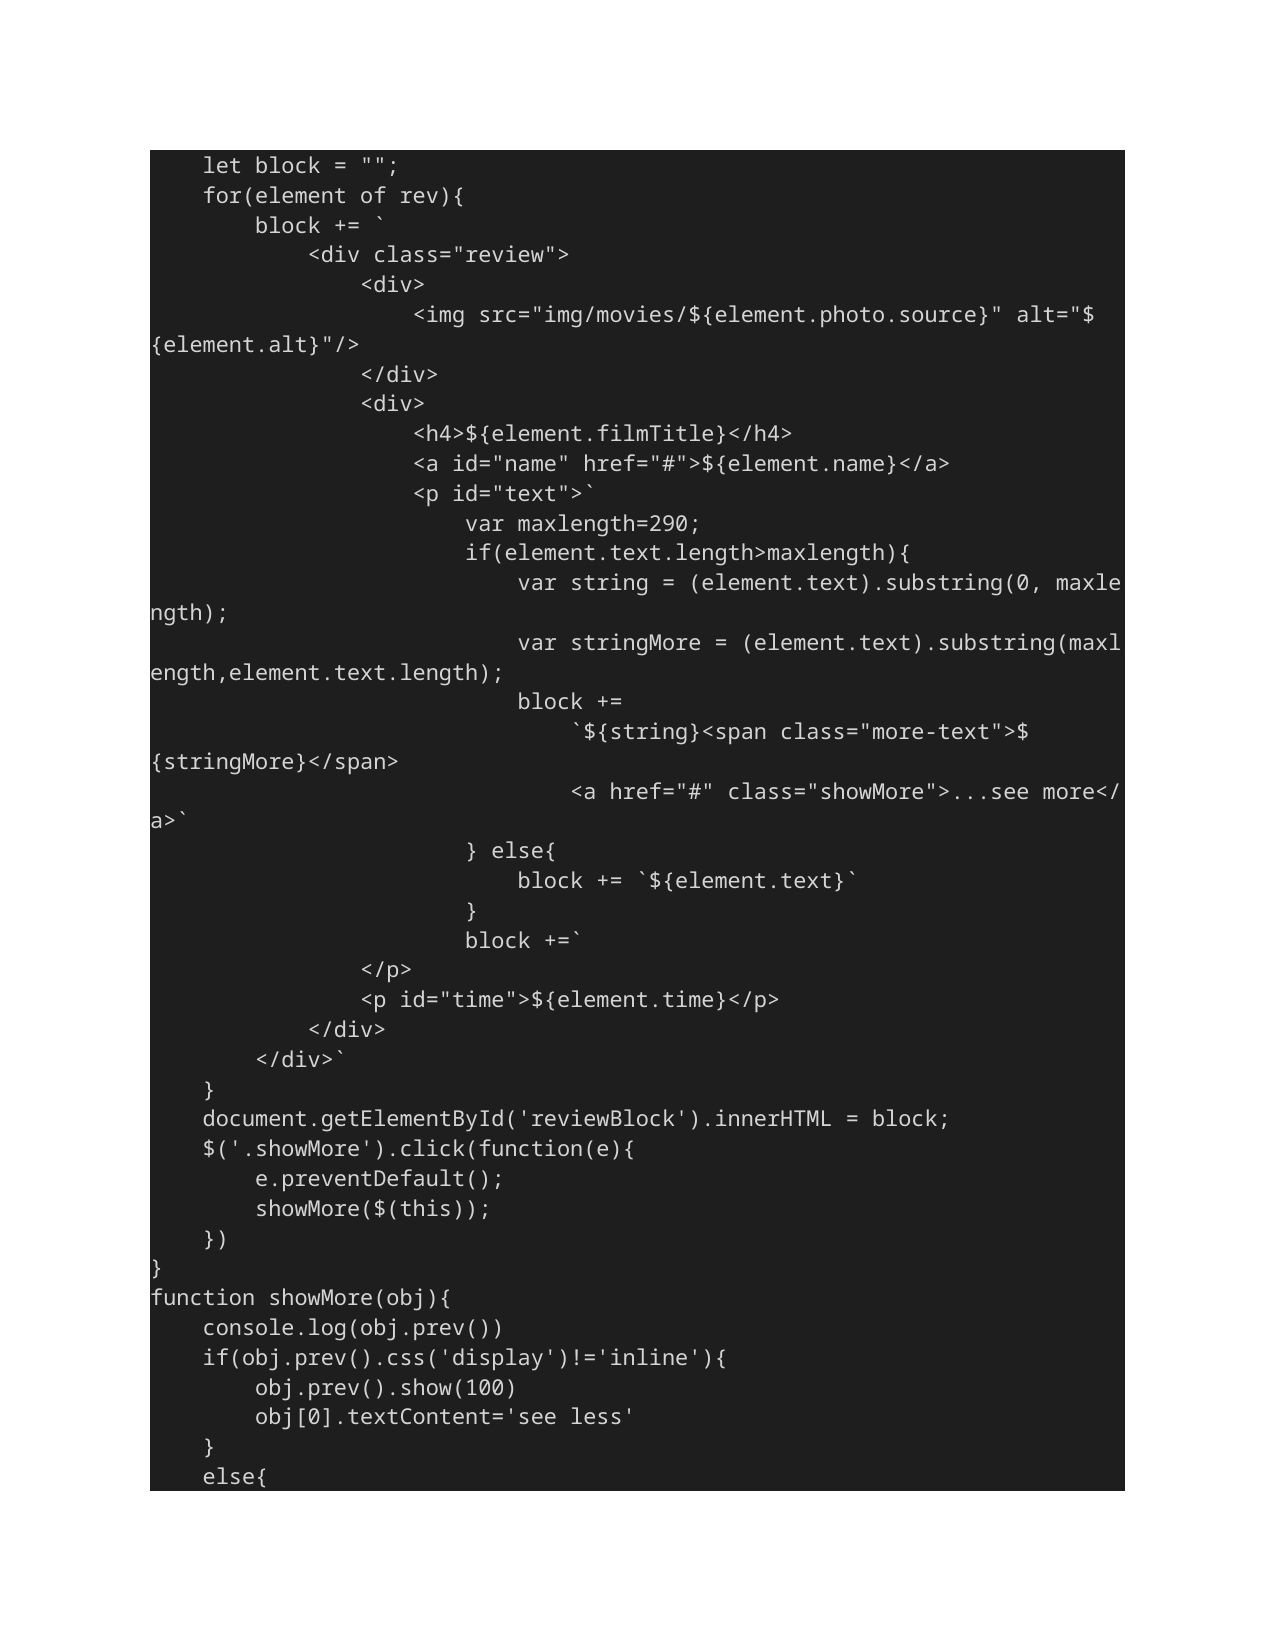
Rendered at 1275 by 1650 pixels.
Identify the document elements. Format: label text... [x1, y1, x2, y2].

text var stringMore = (element.text).substring(maxlength,element.text.length); [150, 627, 1125, 686]
text </div> [150, 358, 1125, 388]
text var string = (element.text).substring(0, maxlength); [150, 567, 1125, 627]
text console.log(obj.prev()) [150, 1312, 1125, 1342]
text document.getElementById('reviewBlock').innerHTML = block; [150, 1103, 1125, 1133]
text function showMore(obj){ [150, 1282, 1125, 1312]
text block +=` [150, 924, 1125, 954]
text <div class="review"> [150, 239, 1125, 269]
text block += `${element.text}` [150, 865, 1125, 895]
text </p> [150, 954, 1125, 984]
text `${string}<span class="more-text">${stringMore}</span> [150, 716, 1125, 776]
text <a id="name" href="#">${element.name}</a> [150, 448, 1125, 478]
text <p id="text">` [150, 478, 1125, 507]
text for(element of rev){ [150, 180, 1125, 209]
text block += [150, 686, 1125, 716]
text } [150, 1073, 1125, 1103]
text } [150, 1431, 1125, 1461]
text if(element.text.length>maxlength){ [150, 537, 1125, 567]
text block += ` [150, 209, 1125, 239]
text var maxlength=290; [150, 507, 1125, 537]
text <p id="time">${element.time}</p> [150, 984, 1125, 1014]
text } [150, 895, 1125, 924]
text } else{ [150, 835, 1125, 865]
text <div> [150, 269, 1125, 299]
text <a href="#" class="showMore">...see more</a>` [150, 776, 1125, 835]
text } [150, 1252, 1125, 1282]
text showMore($(this)); [150, 1193, 1125, 1222]
text else{ [150, 1461, 1125, 1491]
text e.preventDefault(); [150, 1163, 1125, 1193]
text obj.prev().show(100) [150, 1371, 1125, 1401]
text if(obj.prev().css('display')!='inline'){ [150, 1342, 1125, 1371]
text <div> [150, 388, 1125, 418]
text obj[0].textContent='see less' [150, 1401, 1125, 1431]
text </div>` [150, 1044, 1125, 1073]
text }) [150, 1222, 1125, 1252]
text <h4>${element.filmTitle}</h4> [150, 418, 1125, 448]
text let block = ""; [150, 150, 1125, 180]
text $('.showMore').click(function(e){ [150, 1133, 1125, 1163]
text </div> [150, 1014, 1125, 1044]
text <img src="img/movies/${element.photo.source}" alt="${element.alt}"/> [150, 299, 1125, 358]
